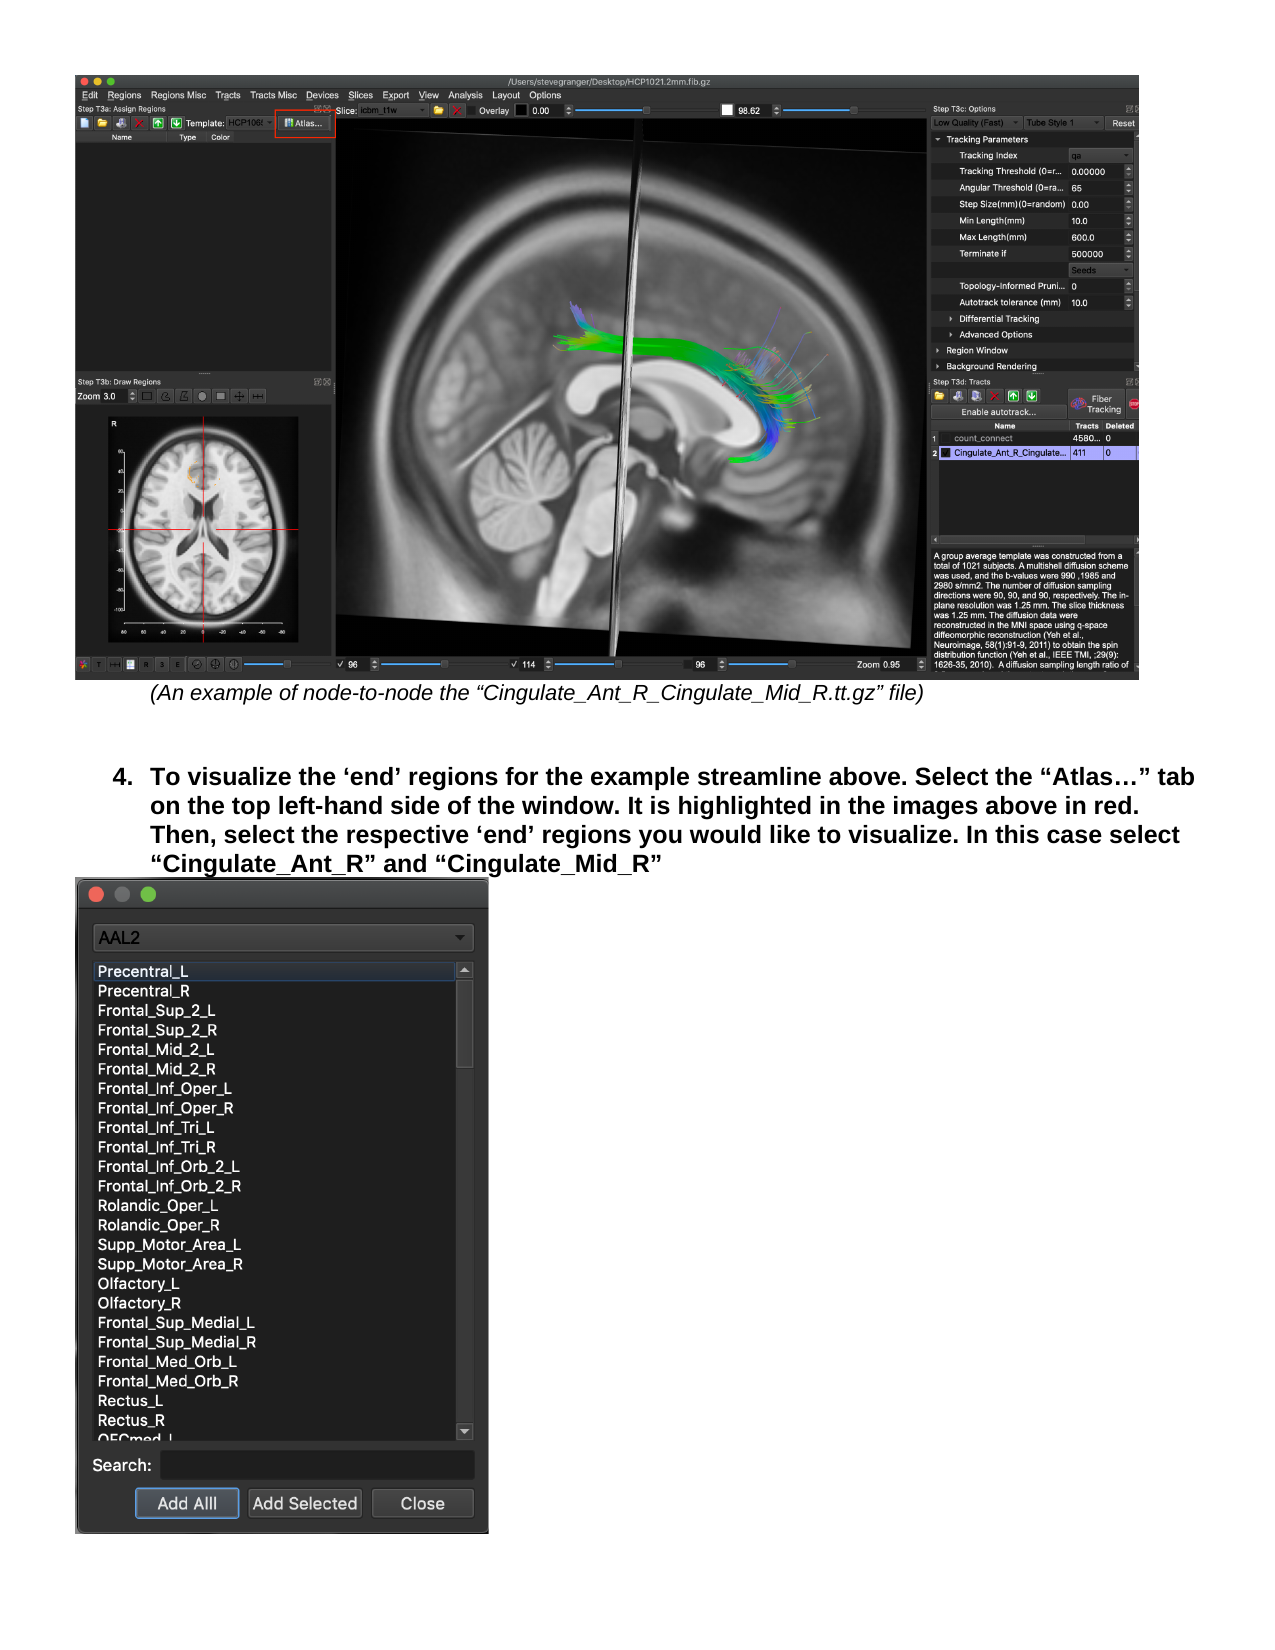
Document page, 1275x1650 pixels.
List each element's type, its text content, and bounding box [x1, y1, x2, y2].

list To visualize the ‘end’ regions for the example streamline above. Select the “Atlas…” tab on the top left-hand side of the window. It is highlighted in the images above in red. Then, select the respective ‘end’ regions you would like to visualize. In this case select “Cingulate_Ant_R” and “Cingulate_Mid_R” [112, 762, 1200, 877]
text (An example of node-to-node the “Cingulate_Ant_R_Cingulate_Mid_R.tt.gz” file) [75, 680, 1200, 705]
picture [75, 877, 489, 1534]
picture [75, 75, 1139, 680]
